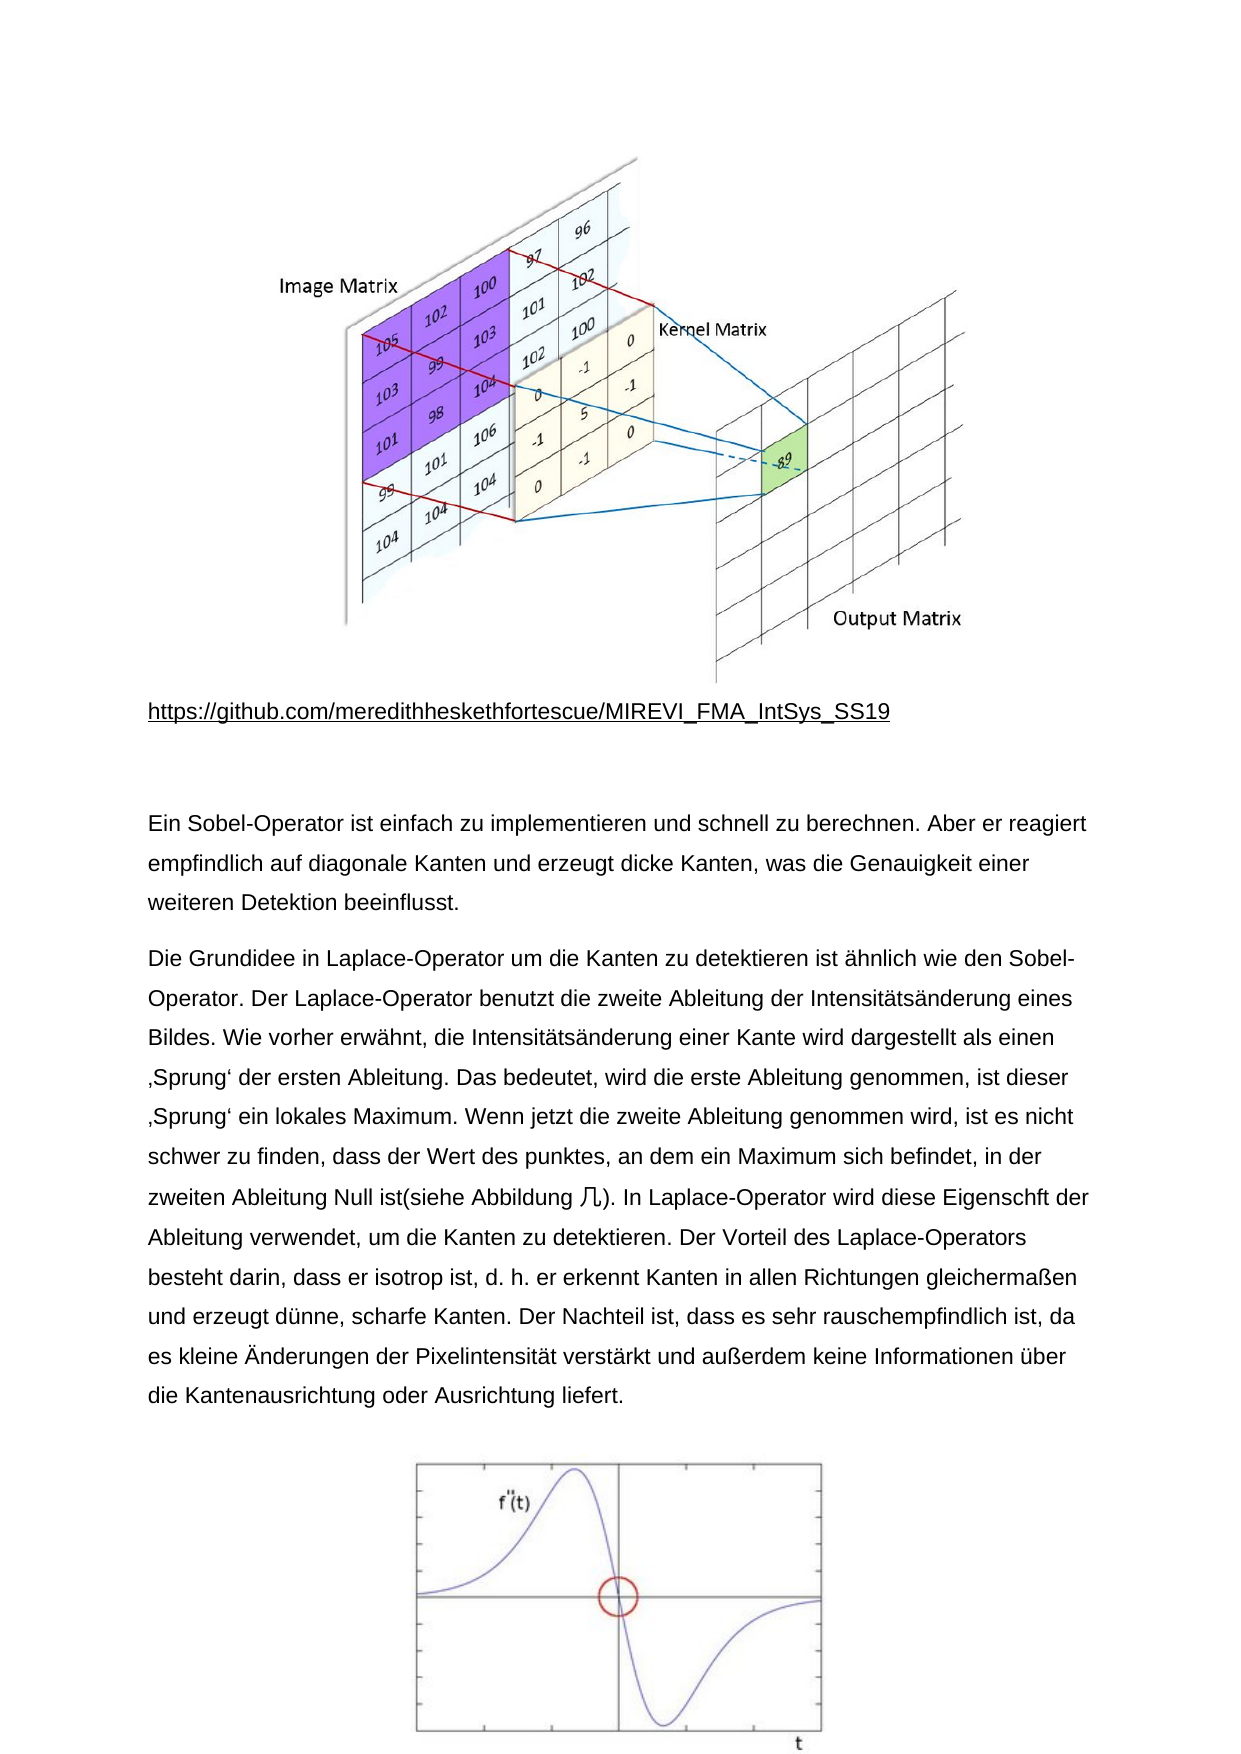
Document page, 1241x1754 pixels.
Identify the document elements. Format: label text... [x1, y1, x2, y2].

picture [383, 1454, 858, 1754]
text Die Grundidee in Laplace-Operator um die Kanten zu detektieren ist ähnlich wie den Sobel-Operator. Der Laplace-Operator benutzt die zweite Ableitung der Intensitätsänderung eines Bildes. Wie vorher erwähnt, die Intensitätsänderung einer Kante wird dargestellt als einen ‚Sprung‘ der ersten Ableitung. Das bedeutet, wird die erste Ableitung genommen, ist dieser ‚Sprung‘ ein lokales Maximum. Wenn jetzt die zweite Ableitung genommen wird, ist es nicht schwer zu finden, dass der Wert des punktes, an dem ein Maximum sich befindet, in der zweiten Ableitung Null ist(siehe Abbildung 几). In Laplace-Operator wird diese Eigenschft der Ableitung verwendet, um die Kanten zu detektieren. Der Vorteil des Laplace-Operators besteht darin, dass er isotrop ist, d. h. er erkennt Kanten in allen Richtungen gleichermaßen und erzeugt dünne, scharfe Kanten. Der Nachteil ist, dass es sehr rauschempfindlich ist, da es kleine Änderungen der Pixelintensität verstärkt und außerdem keine Informationen über die Kantenausrichtung oder Ausrichtung liefert. [148, 945, 1093, 1408]
picture [271, 147, 969, 685]
text Ein Sobel-Operator ist einfach zu implementieren und schnell zu berechnen. Aber er reagiert empfindlich auf diagonale Kanten und erzeugt dicke Kanten, was die Genauigkeit einer weiteren Detektion beeinflusst. [148, 810, 1093, 916]
